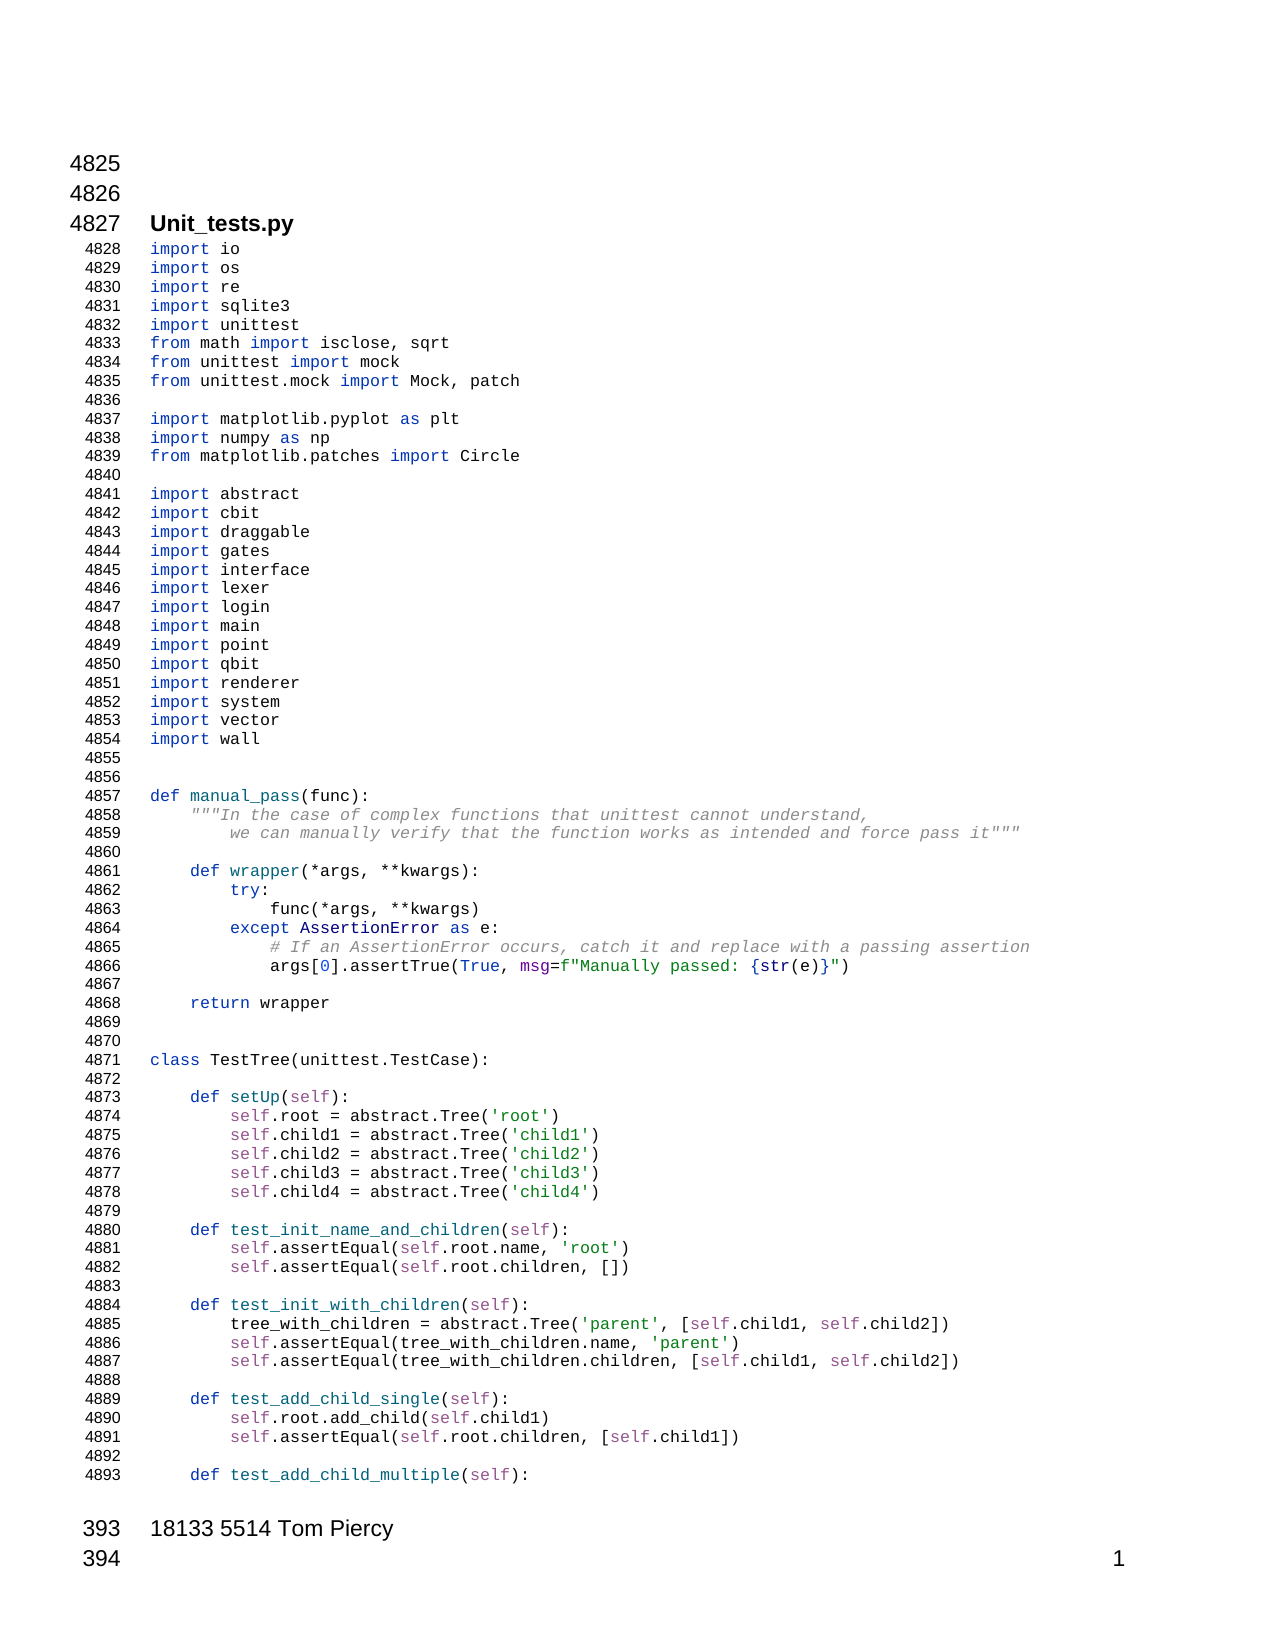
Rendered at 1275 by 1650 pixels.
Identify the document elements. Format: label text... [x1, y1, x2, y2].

text Unit_tests.py [150, 210, 1125, 237]
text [150, 241, 1125, 1485]
picture [383, 1471, 389, 1480]
picture [353, 1226, 359, 1235]
picture [193, 792, 199, 801]
